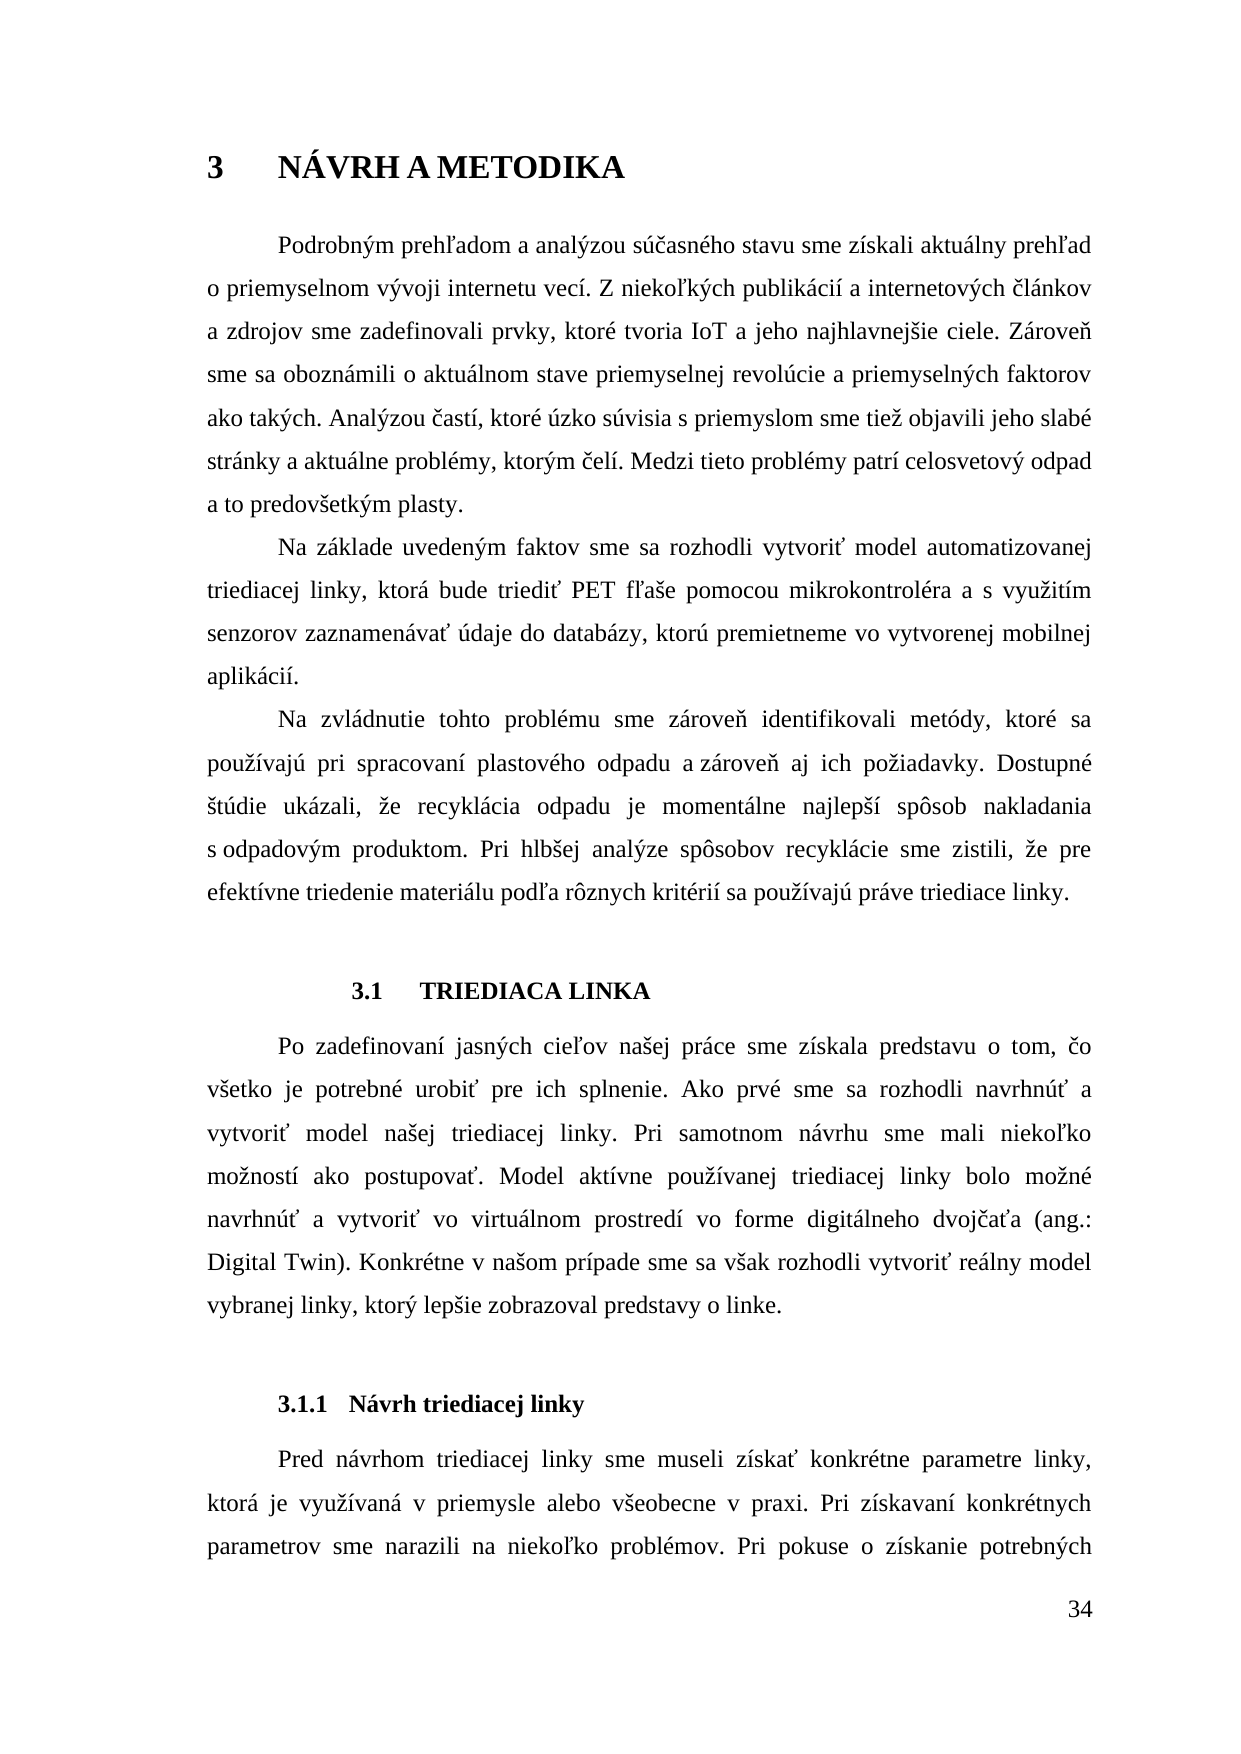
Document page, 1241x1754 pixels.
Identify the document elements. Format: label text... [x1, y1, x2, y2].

text Na základe uvedeným faktov sme sa rozhodli vytvoriť model automatizovanej triediacej linky, ktorá bude triediť PET fľaše pomocou mikrokontroléra a s využitím senzorov zaznamenávať údaje do databázy, ktorú premietneme vo vytvorenej mobilnej aplikácií. [207, 532, 1092, 690]
text Po zadefinovaní jasných cieľov našej práce sme získala predstavu o tom, čo všetko je potrebné urobiť pre ich splnenie. Ako prvé sme sa rozhodli navrhnúť a vytvoriť model našej triediacej linky. Pri samotnom návrhu sme mali niekoľko možností ako postupovať. Model aktívne používanej triediacej linky bolo možné navrhnúť a vytvoriť vo virtuálnom prostredí vo forme digitálneho dvojčaťa (ang.: Digital Twin). Konkrétne v našom prípade sme sa však rozhodli vytvoriť reálny model vybranej linky, ktorý lepšie zobrazoval predstavy o linke. [207, 1031, 1092, 1319]
text Podrobným prehľadom a analýzou súčasného stavu sme získali aktuálny prehľad o priemyselnom vývoji internetu vecí. Z niekoľkých publikácií a internetových článkov a zdrojov sme zadefinovali prvky, ktoré tvoria IoT a jeho najhlavnejšie ciele. Zároveň sme sa oboznámili o aktuálnom stave priemyselnej revolúcie a priemyselných faktorov ako takých. Analýzou častí, ktoré úzko súvisia s priemyslom sme tiež objavili jeho slabé stránky a aktuálne problémy, ktorým čelí. Medzi tieto problémy patrí celosvetový odpad a to predovšetkým plasty. [207, 230, 1092, 518]
subtitle 3 Návrh a metodika [207, 148, 1092, 186]
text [207, 1444, 1092, 1559]
subtitle 3.1 Triediaca linka [281, 976, 1092, 1004]
subtitle 3.1.1 Návrh triediacej linky [207, 1389, 1092, 1418]
text Na zvládnutie tohto problému sme zároveň identifikovali metódy, ktoré sa používajú pri spracovaní plastového odpadu a zároveň aj ich požiadavky. Dostupné štúdie ukázali, že recyklácia odpadu je momentálne najlepší spôsob nakladania s odpadovým produktom. Pri hlbšej analýze spôsobov recyklácie sme zistili, že pre efektívne triedenie materiálu podľa rôznych kritérií sa používajú práve triediace linky. [207, 704, 1092, 906]
